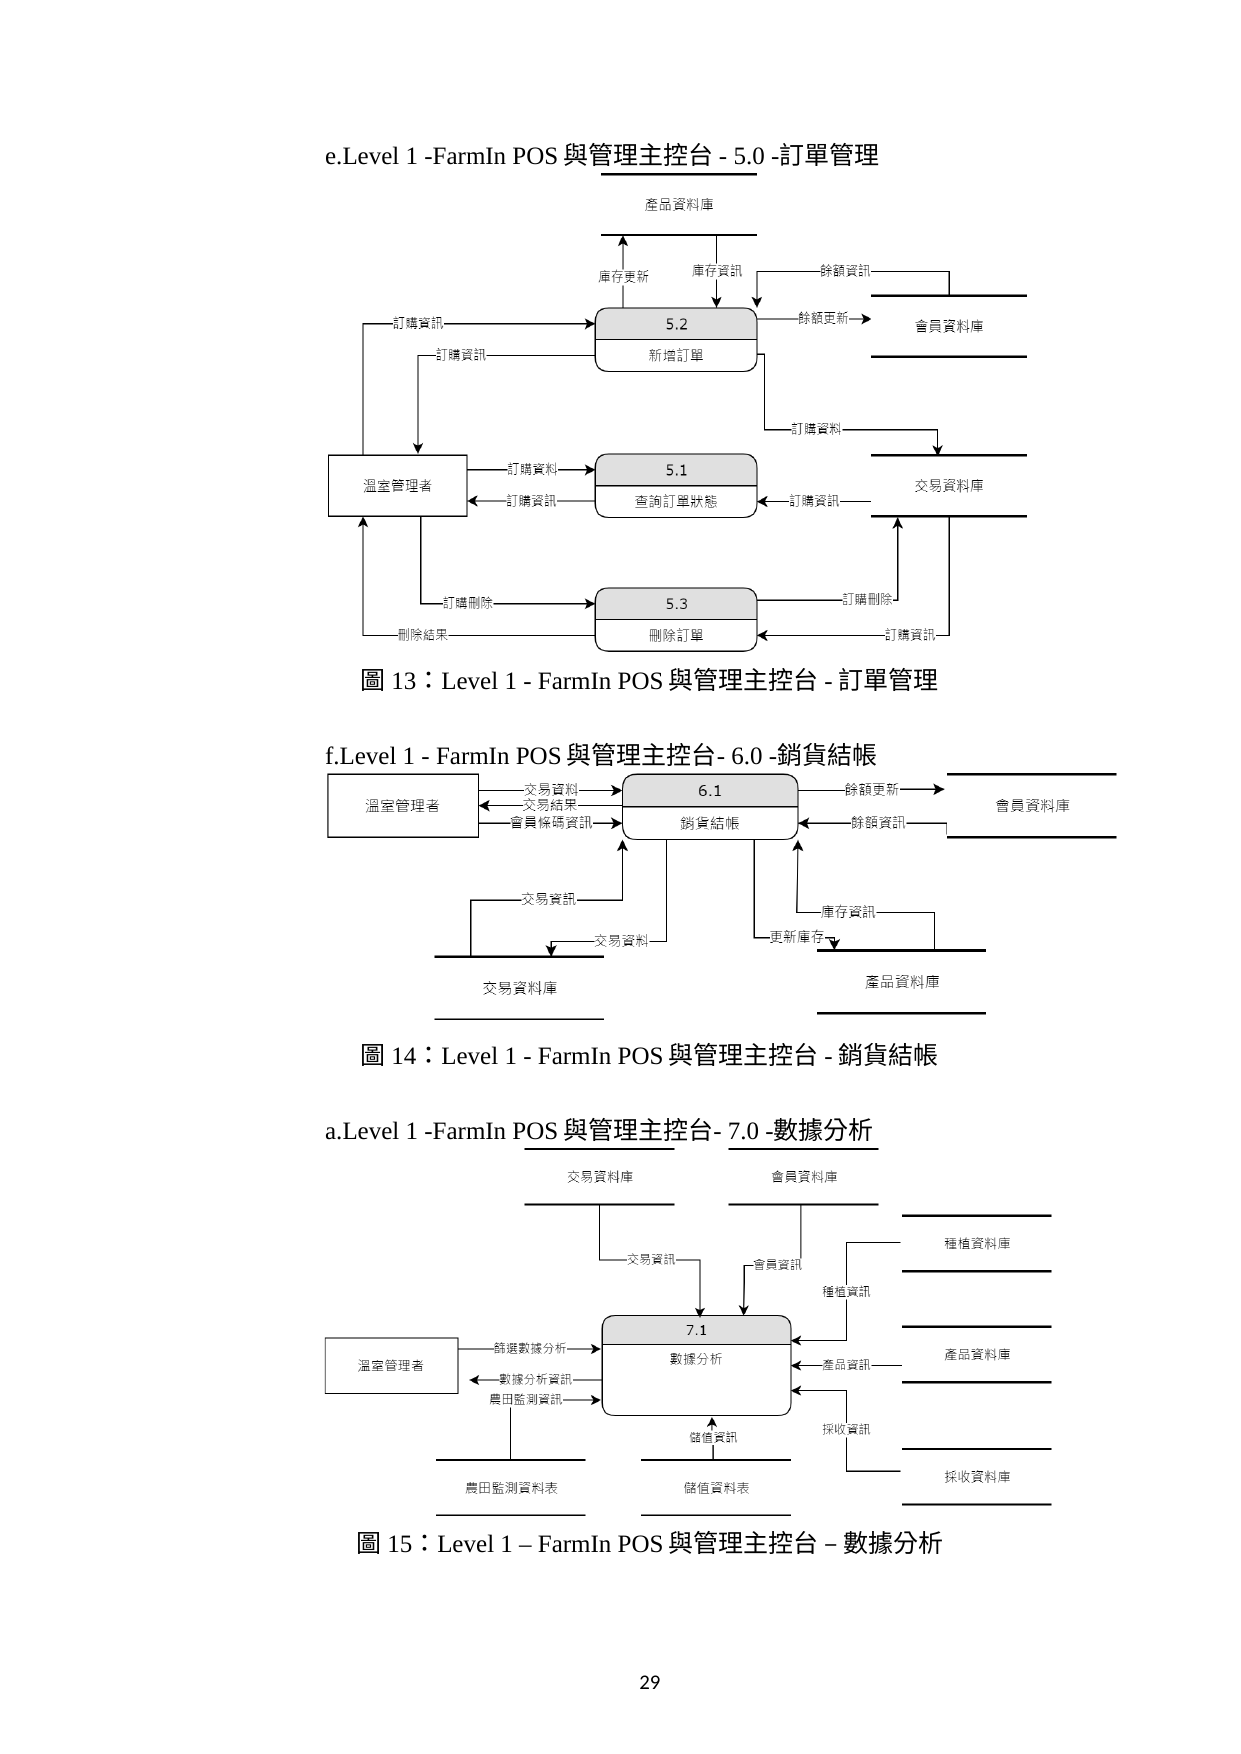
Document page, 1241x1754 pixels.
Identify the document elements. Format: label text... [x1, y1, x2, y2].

picture [324, 1147, 1053, 1516]
picture [327, 772, 1118, 1020]
text 圖 13：Level 1 - FarmIn POS與管理主控台 - 訂單管理 [177, 660, 1122, 697]
text Level 1 - FarmIn POS與管理主控台- 6.0 -銷貨結帳 [325, 735, 1122, 772]
picture [327, 172, 1028, 654]
text Level 1 -FarmIn POS與管理主控台 - 5.0 -訂單管理 [325, 135, 1122, 172]
text 圖 14：Level 1 - FarmIn POS與管理主控台 - 銷貨結帳 [177, 1035, 1122, 1072]
text 圖 15：Level 1 – FarmIn POS與管理主控台 – 數據分析 [177, 1522, 1122, 1560]
list Level 1 -FarmIn POS與管理主控台- 7.0 -數據分析 [325, 1110, 1122, 1147]
